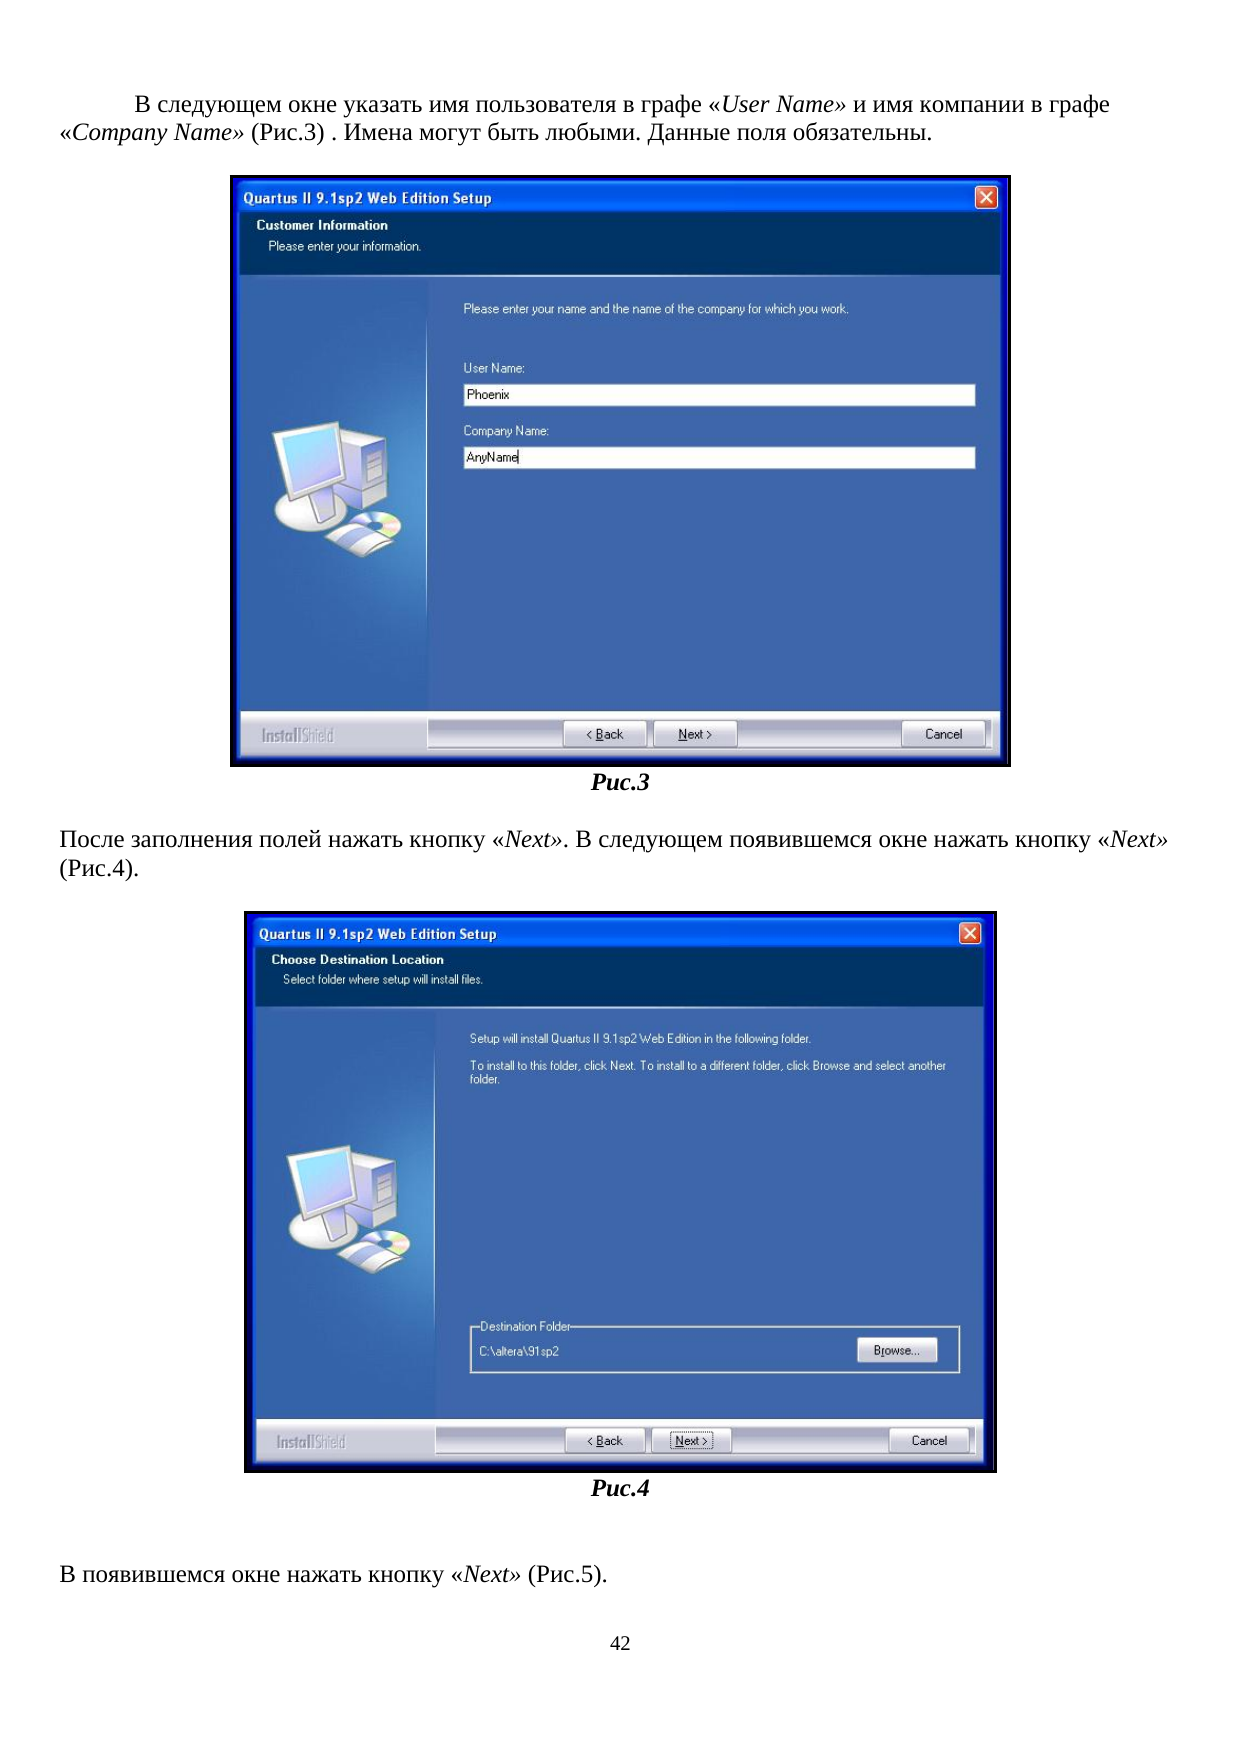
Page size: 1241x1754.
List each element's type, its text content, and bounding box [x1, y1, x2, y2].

text Рис.3 [59, 767, 1181, 796]
picture [233, 178, 1008, 764]
text В следующем окне указать имя пользователя в графе «User Name» и имя компании в графе «Company Name» (Рис.3) . Имена могут быть любыми. Данные поля обязательны. [59, 89, 1181, 146]
text Рис.4 [59, 1473, 1181, 1502]
text В появившемся окне нажать кнопку «Next» (Рис.5). [59, 1559, 1181, 1588]
picture [247, 914, 994, 1470]
text После заполнения полей нажать кнопку «Next». В следующем появившемся окне нажать кнопку «Next» (Рис.4). [59, 824, 1181, 882]
